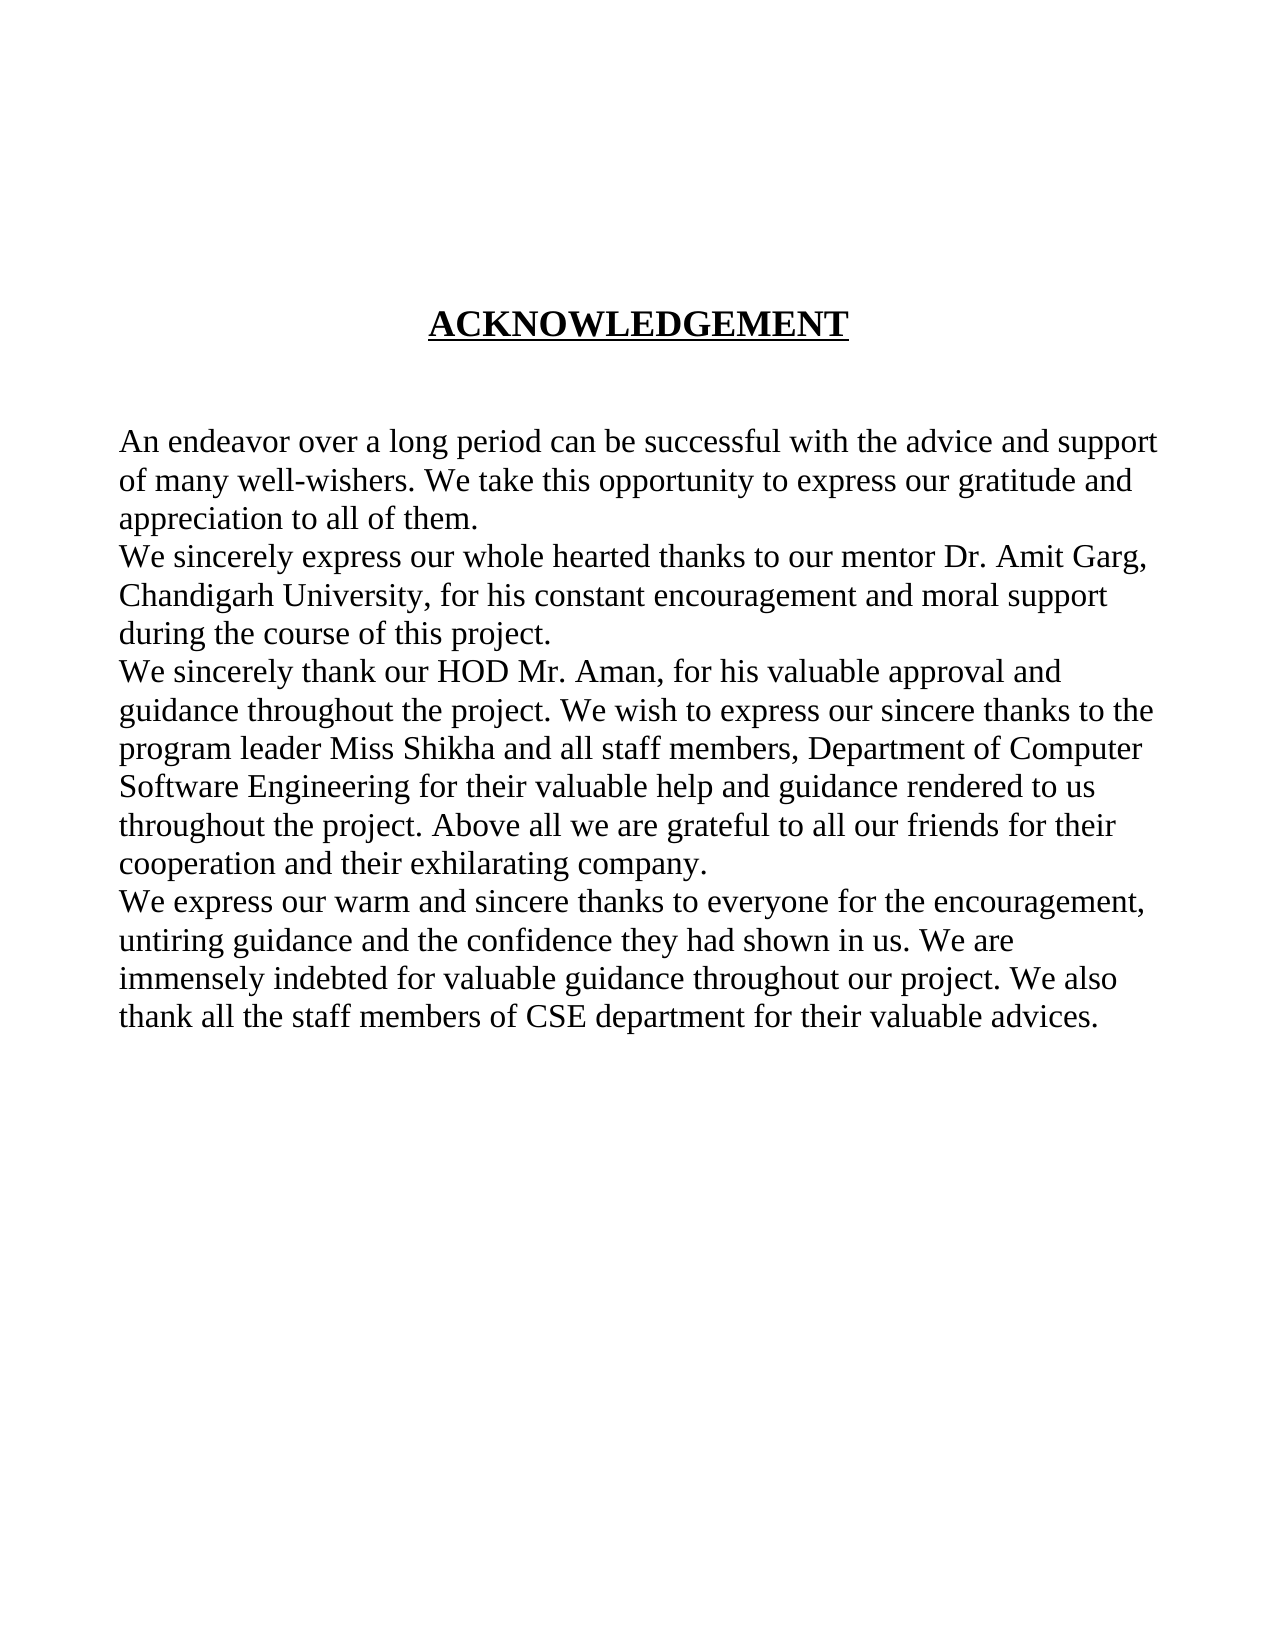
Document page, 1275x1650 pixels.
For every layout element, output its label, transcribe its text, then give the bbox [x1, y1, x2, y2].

text We express our warm and sincere thanks to everyone for the encouragement, untiring guidance and the confidence they had shown in us. We are immensely indebted for valuable guidance throughout our project. We also thank all the staff members of CSE department for their valuable advices. [119, 882, 1158, 1035]
text ACKNOWLEDGEMENT [119, 302, 1158, 345]
text We sincerely express our whole hearted thanks to our mentor Dr. Amit Garg, Chandigarh University, for his constant encouragement and moral support during the course of this project. [119, 537, 1158, 652]
text An endeavor over a long period can be successful with the advice and support of many well-wishers. We take this opportunity to express our gratitude and appreciation to all of them. [119, 422, 1158, 537]
text We sincerely thank our HOD Mr. Aman, for his valuable approval and guidance throughout the project. We wish to express our sincere thanks to the program leader Miss Shikha and all staff members, Department of Computer Software Engineering for their valuable help and guidance rendered to us throughout the project. Above all we are grateful to all our friends for their cooperation and their exhilarating company. [119, 652, 1158, 882]
